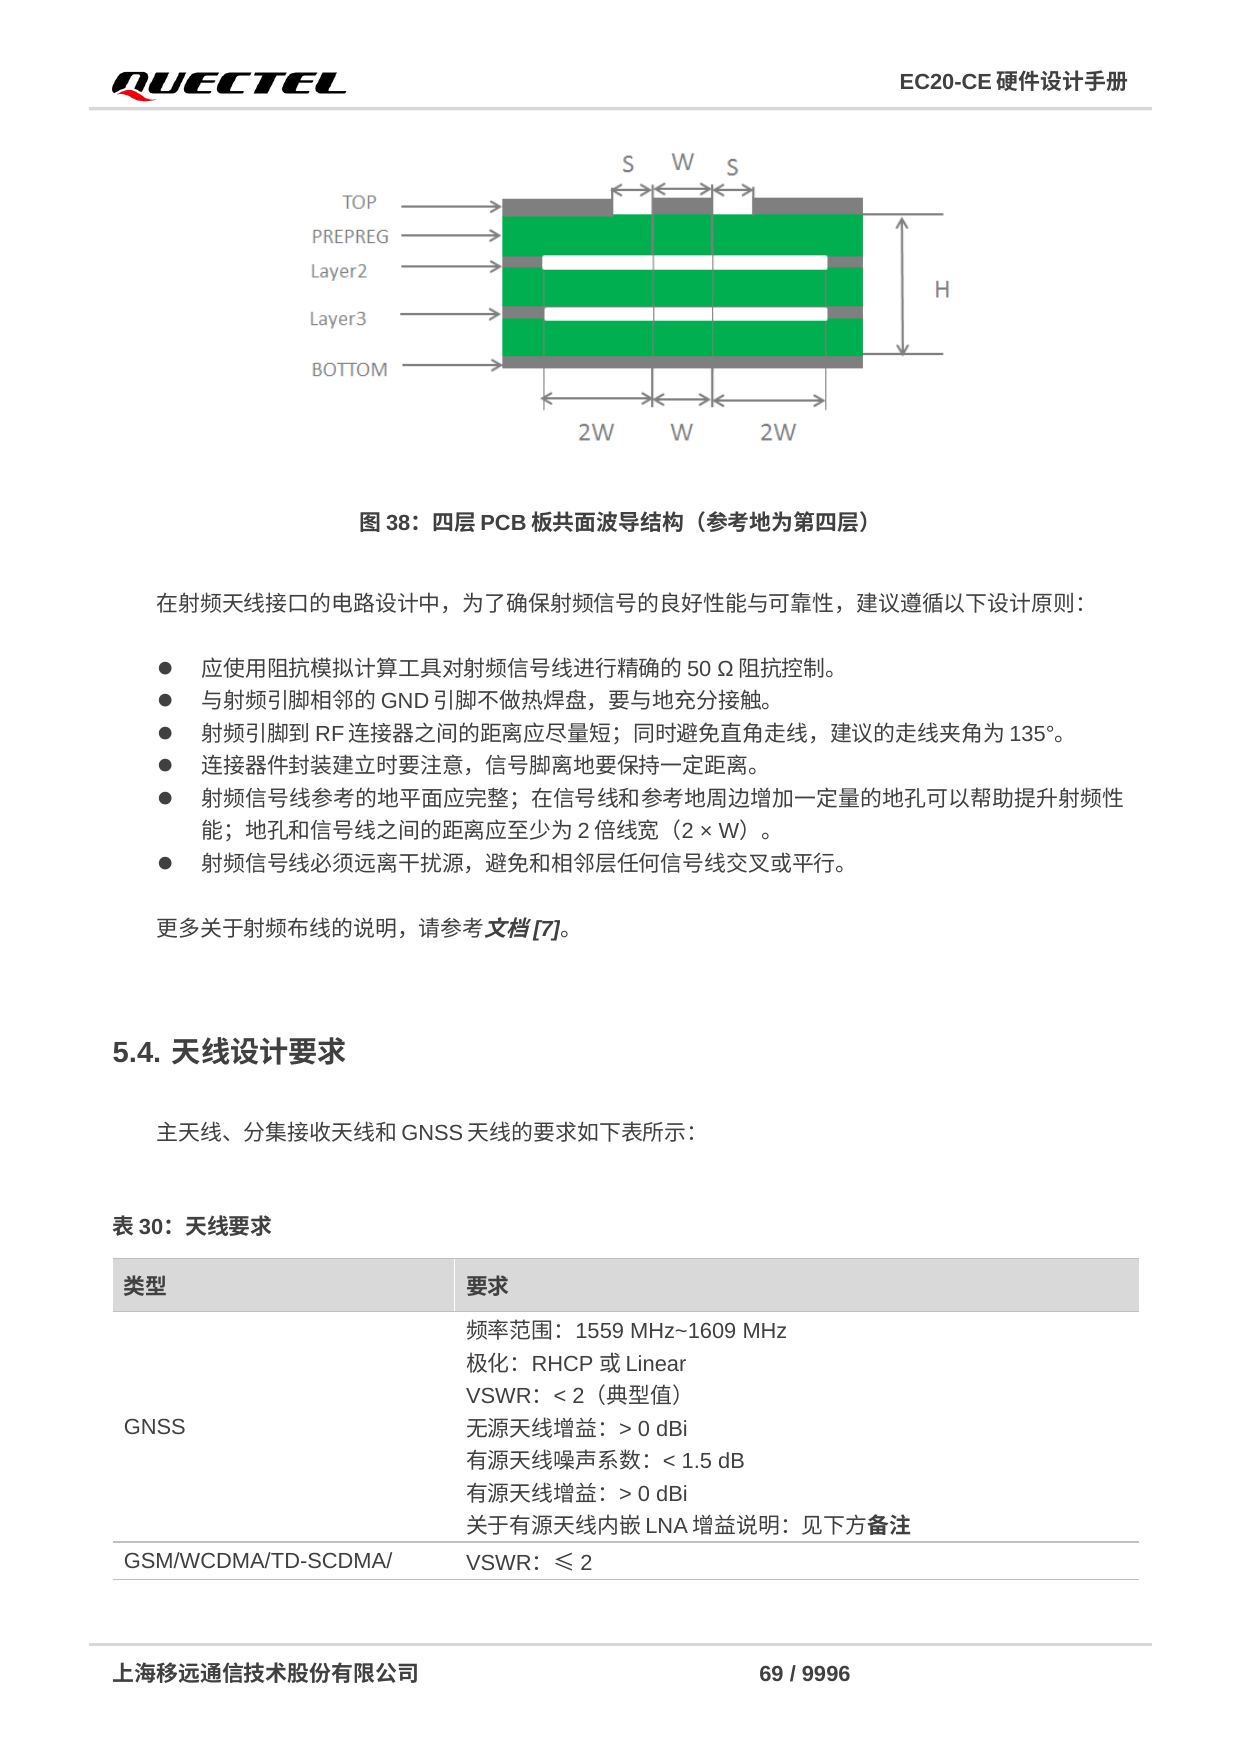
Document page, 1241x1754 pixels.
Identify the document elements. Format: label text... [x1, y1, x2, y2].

text 天线设计要求 [112, 1017, 1128, 1082]
list 射频引脚到RF连接器之间的距离应尽量短；同时避免直角走线，建议的走线夹角为135°。 [157, 715, 1128, 748]
table_header 类型 [113, 1259, 454, 1311]
list 射频信号线参考的地平面应完整；在信号线和参考地周边增加一定量的地孔可以帮助提升射频性能；地孔和信号线之间的距离应至少为2倍线宽（2 × W）。 [157, 780, 1128, 845]
text 更多关于射频布线的说明，请参考文档 [7]。 [112, 910, 1128, 943]
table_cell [113, 1543, 454, 1579]
list 连接器件封装建立时要注意，信号脚离地要保持一定距离。 [157, 748, 1128, 780]
text 表30：天线要求 [112, 1209, 1128, 1241]
picture [104, 65, 353, 106]
text 图38：四层PCB板共面波导结构（参考地为第四层） [112, 504, 1128, 537]
text 在射频天线接口的电路设计中，为了确保射频信号的良好性能与可靠性，建议遵循以下设计原则： [112, 585, 1128, 618]
list 与射频引脚相邻的GND引脚不做热焊盘，要与地充分接触。 [157, 683, 1128, 715]
text 主天线、分集接收天线和GNSS天线的要求如下表所示： [112, 1114, 1128, 1147]
table_cell 频率范围：1559 MHz~1609 MHz 极化：RHCP 或Linear VSWR：< 2（典型值） 无源天线增益：> 0 dBi 有源天线噪声系数：< 1.5 dB 有源天线增益：> 0 dBi 关于有源天线内嵌LNA增益说明：见下方备注 [455, 1312, 1139, 1541]
picture [276, 150, 964, 447]
table_header 要求 [455, 1259, 1139, 1311]
list 应使用阻抗模拟计算工具对射频信号线进行精确的50 Ω阻抗控制。 [157, 650, 1128, 683]
table_cell GNSS [113, 1312, 454, 1541]
list 射频信号线必须远离干扰源，避免和相邻层任何信号线交叉或平行。 [157, 845, 1128, 878]
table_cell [455, 1543, 1139, 1579]
